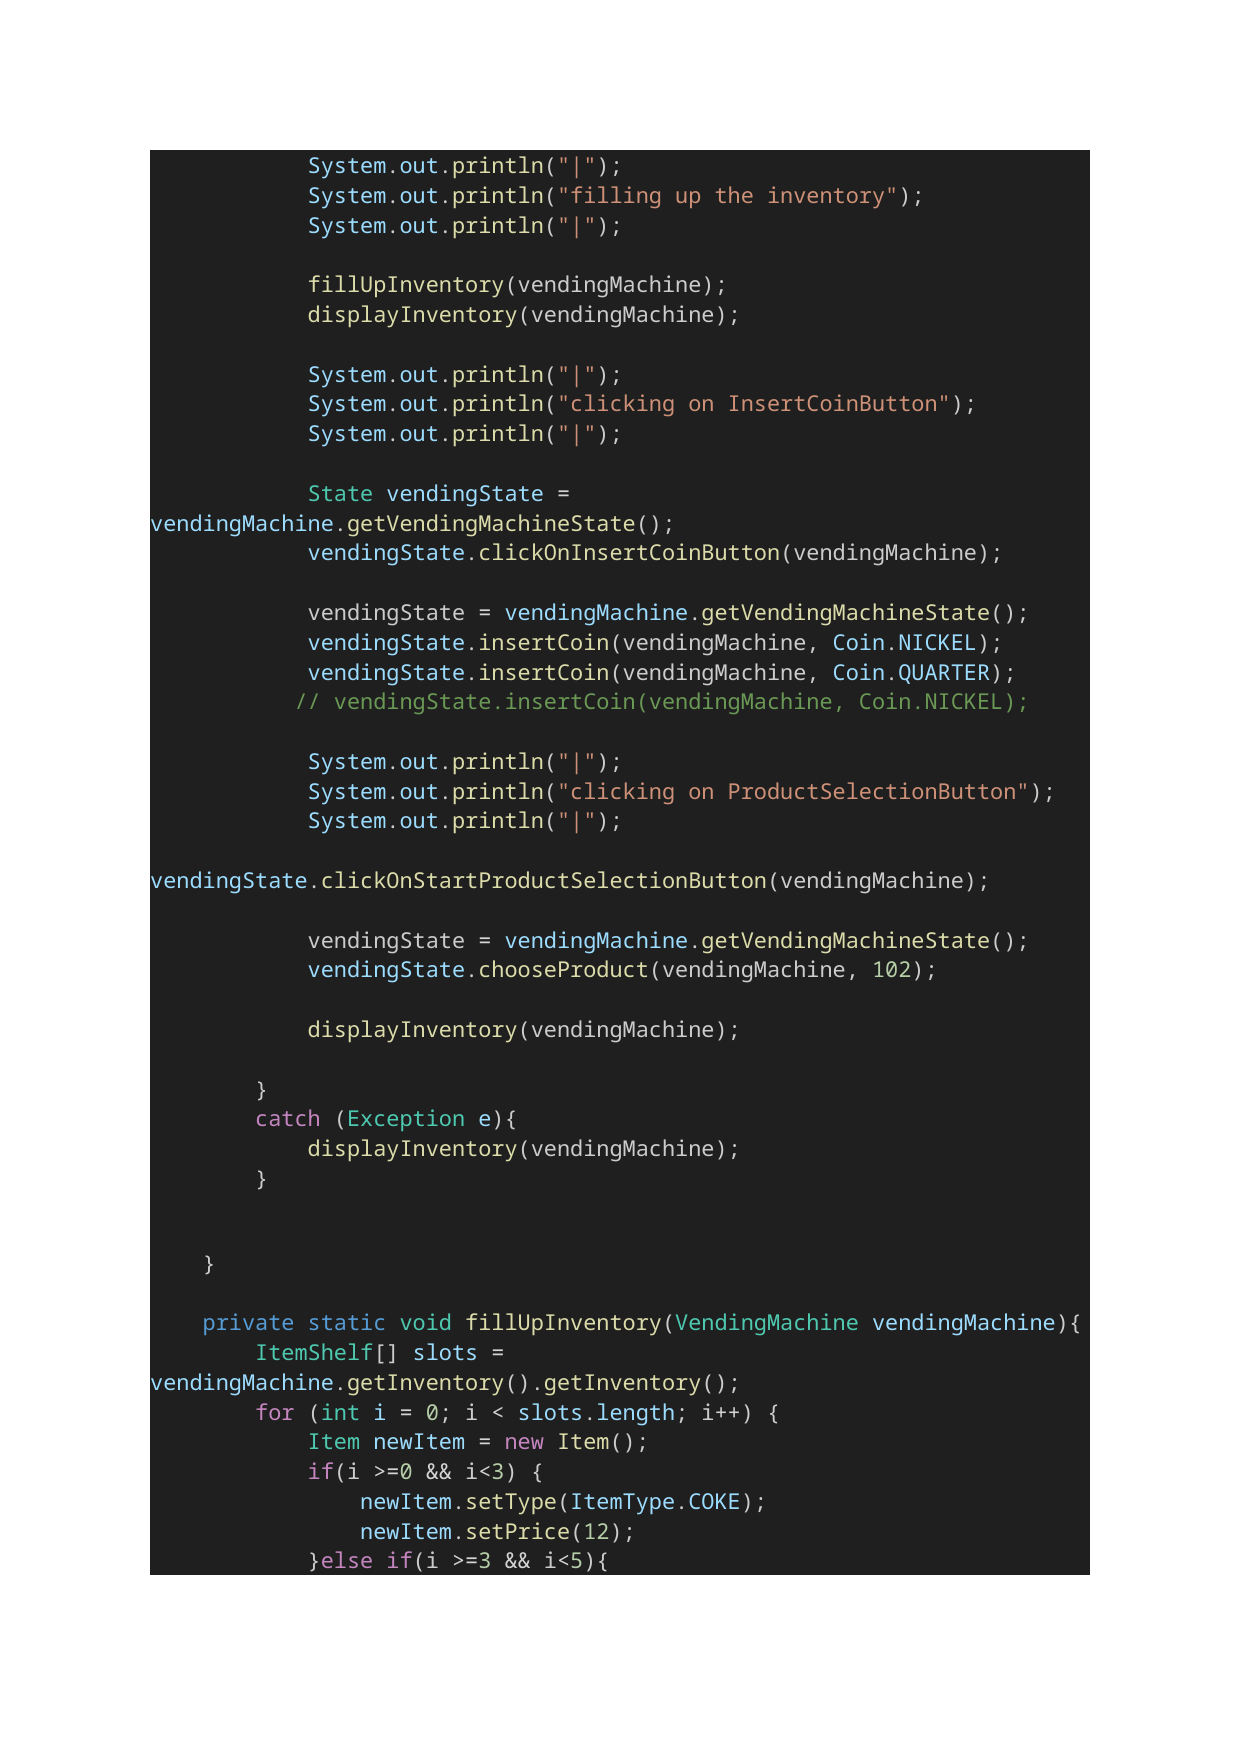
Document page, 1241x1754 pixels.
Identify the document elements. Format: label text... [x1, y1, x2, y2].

text newItem.setPrice(12); [150, 1516, 1090, 1545]
text State vendingState = vendingMachine.getVendingMachineState(); [150, 478, 1090, 537]
text System.out.println("clicking on ProductSelectionButton"); [150, 776, 1090, 805]
text }else if(i >=3 && i<5){ [150, 1545, 1090, 1575]
text vendingState.chooseProduct(vendingMachine, 102); [150, 954, 1090, 984]
text ItemShelf[] slots = vendingMachine.getInventory().getInventory(); [150, 1337, 1090, 1396]
text System.out.println("|"); [150, 150, 1090, 180]
text System.out.println("|"); [150, 358, 1090, 388]
text newItem.setType(ItemType.COKE); [150, 1486, 1090, 1516]
text } [150, 1247, 1090, 1277]
text private static void fillUpInventory(VendingMachine vendingMachine){ [150, 1307, 1090, 1337]
text System.out.println("clicking on InsertCoinButton"); [150, 388, 1090, 418]
text System.out.println("|"); [150, 209, 1090, 239]
text vendingState.clickOnInsertCoinButton(vendingMachine); [150, 537, 1090, 567]
text fillUpInventory(vendingMachine); [150, 269, 1090, 299]
text System.out.println("|"); [150, 805, 1090, 835]
text displayInventory(vendingMachine); [150, 299, 1090, 329]
text System.out.println("|"); [150, 418, 1090, 448]
text System.out.println("|"); [150, 746, 1090, 776]
text vendingState = vendingMachine.getVendingMachineState(); [150, 597, 1090, 627]
text } [150, 1073, 1090, 1103]
text displayInventory(vendingMachine); [150, 1133, 1090, 1163]
text for (int i = 0; i < slots.length; i++) { [150, 1396, 1090, 1426]
text vendingState.clickOnStartProductSelectionButton(vendingMachine); [150, 835, 1090, 895]
text vendingState = vendingMachine.getVendingMachineState(); [150, 924, 1090, 954]
text // vendingState.insertCoin(vendingMachine, Coin.NICKEL); [150, 686, 1090, 716]
text catch (Exception e){ [150, 1103, 1090, 1133]
text displayInventory(vendingMachine); [150, 1014, 1090, 1044]
text } [150, 1163, 1090, 1193]
text vendingState.insertCoin(vendingMachine, Coin.QUARTER); [150, 656, 1090, 686]
text System.out.println("filling up the inventory"); [150, 180, 1090, 209]
text Item newItem = new Item(); [150, 1426, 1090, 1456]
text vendingState.insertCoin(vendingMachine, Coin.NICKEL); [150, 627, 1090, 656]
text if(i >=0 && i<3) { [150, 1456, 1090, 1486]
